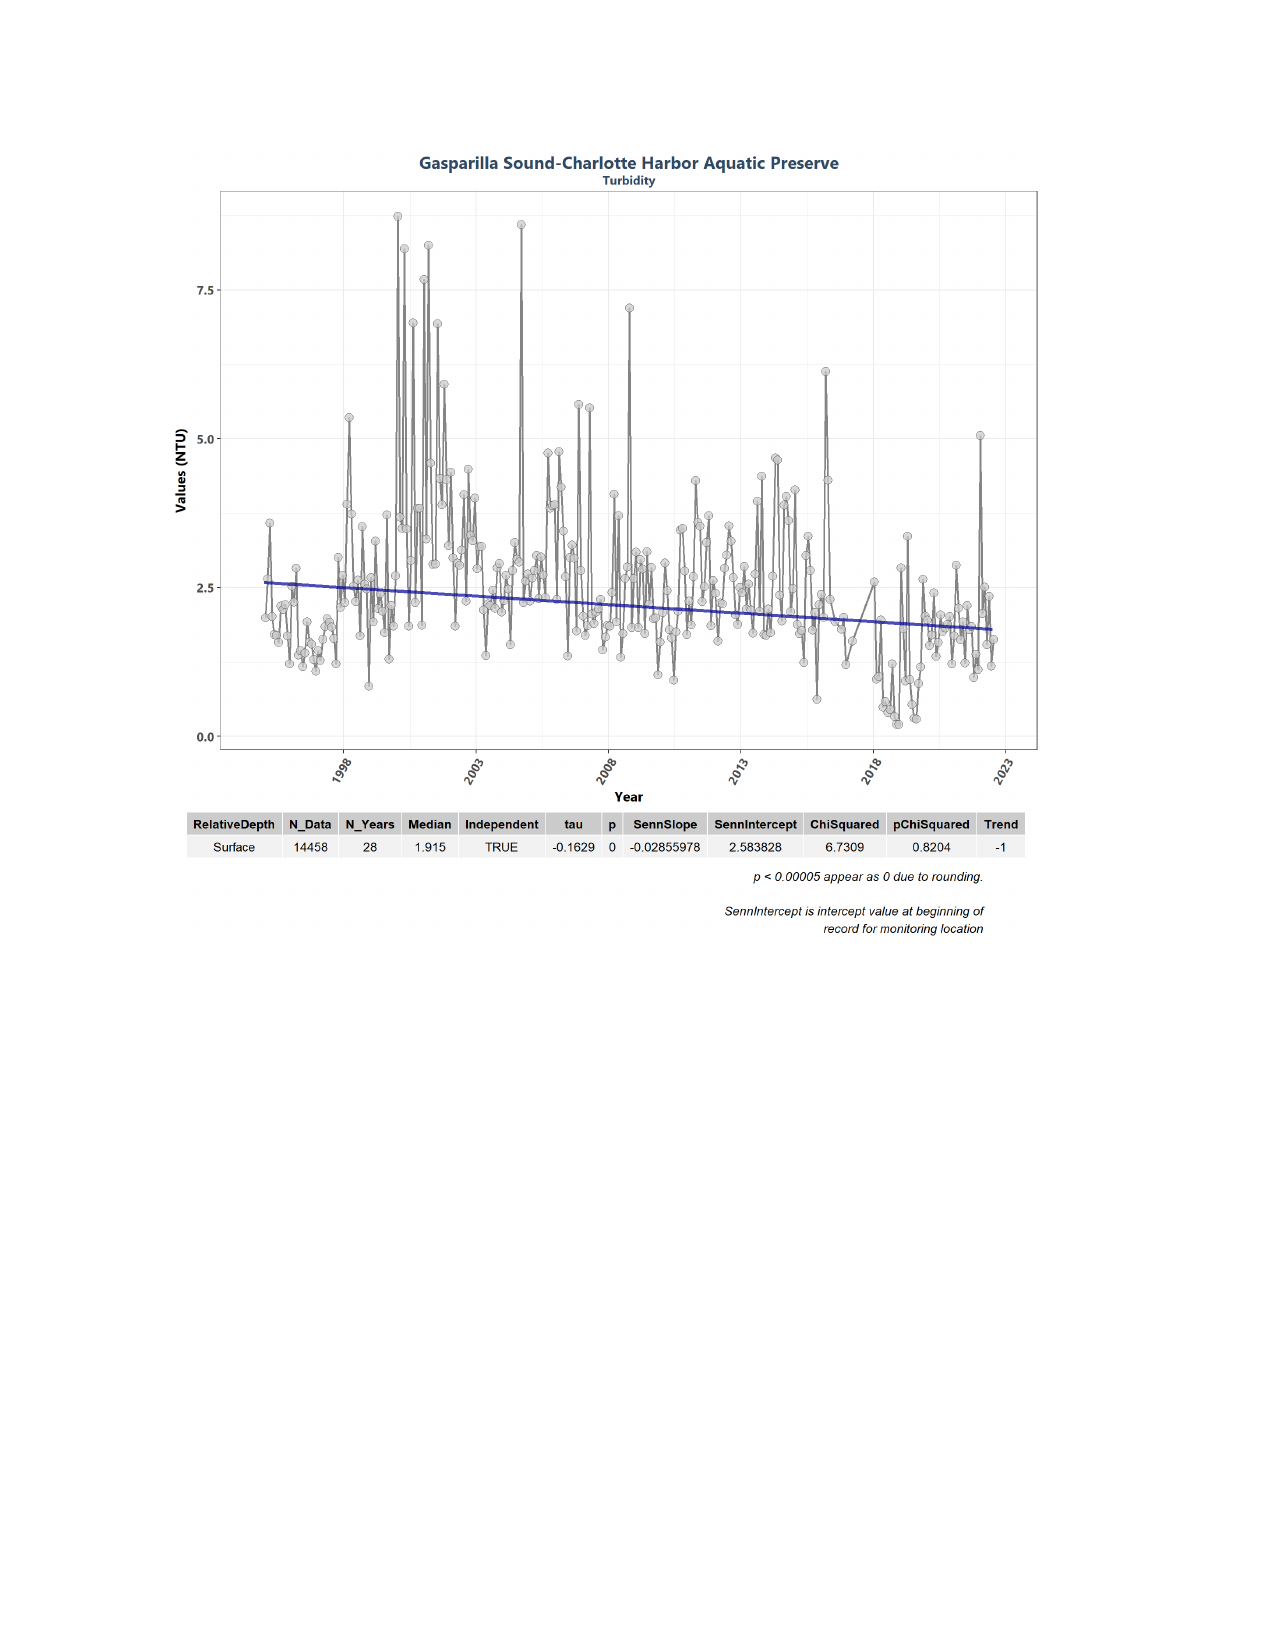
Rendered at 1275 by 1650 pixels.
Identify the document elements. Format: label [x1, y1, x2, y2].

picture [168, 150, 1044, 938]
